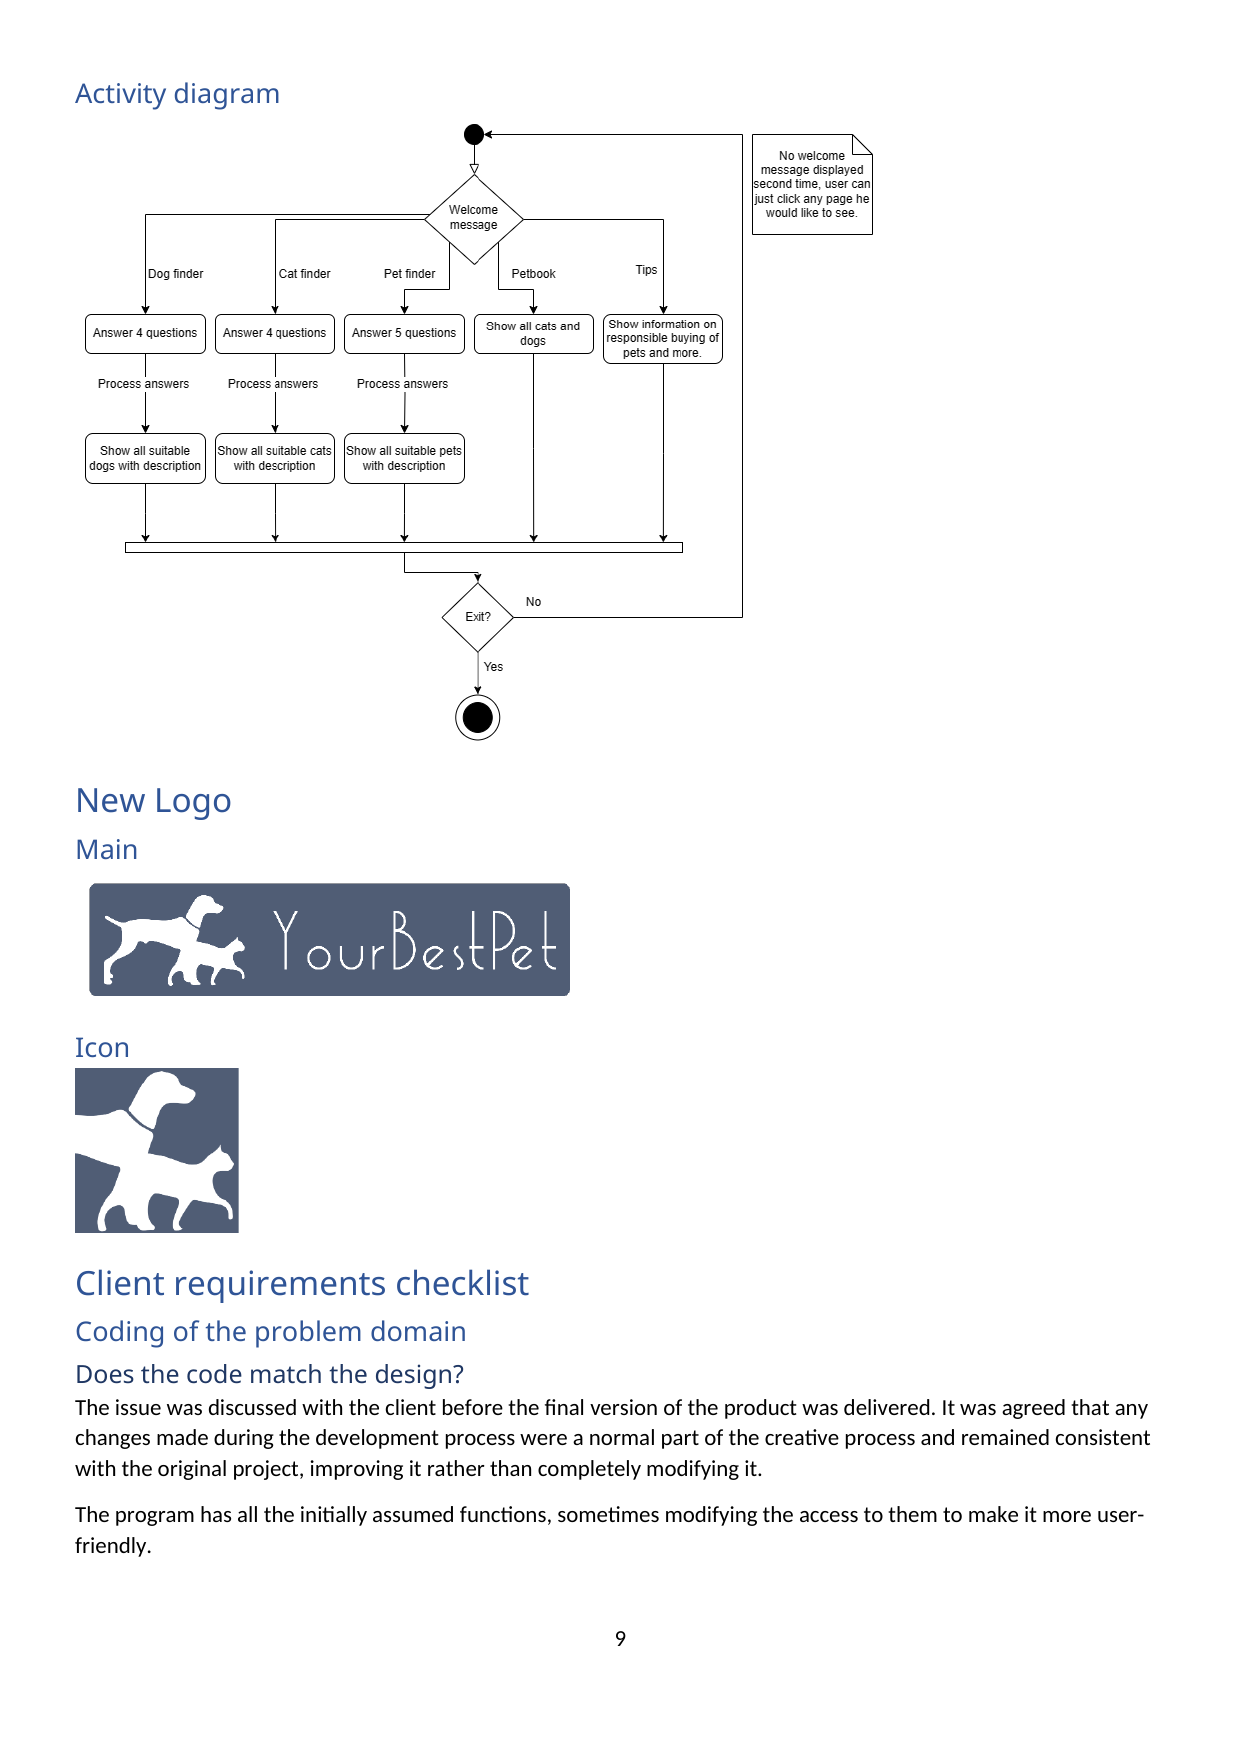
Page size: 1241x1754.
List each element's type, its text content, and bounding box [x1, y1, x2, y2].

subtitle Client requirements checklist [75, 1259, 1165, 1305]
subtitle Does the code match the design? [75, 1356, 1165, 1391]
text The program has all the initially assumed functions, sometimes modifying the access to them to make it more user-friendly. [75, 1501, 1165, 1559]
subtitle Activity diagram [75, 75, 1165, 112]
subtitle Main [75, 830, 1165, 867]
picture [75, 1068, 239, 1233]
subtitle Icon [75, 1029, 1165, 1066]
picture [75, 114, 882, 750]
subtitle New Logo [75, 777, 1165, 822]
text The issue was discussed with the client before the final version of the product was delivered. It was agreed that any changes made during the development process were a normal part of the creative process and remained consistent with the original project, improving it rather than completely modifying it. [75, 1393, 1165, 1482]
picture [75, 870, 584, 1010]
subtitle Coding of the problem domain [75, 1312, 1165, 1349]
